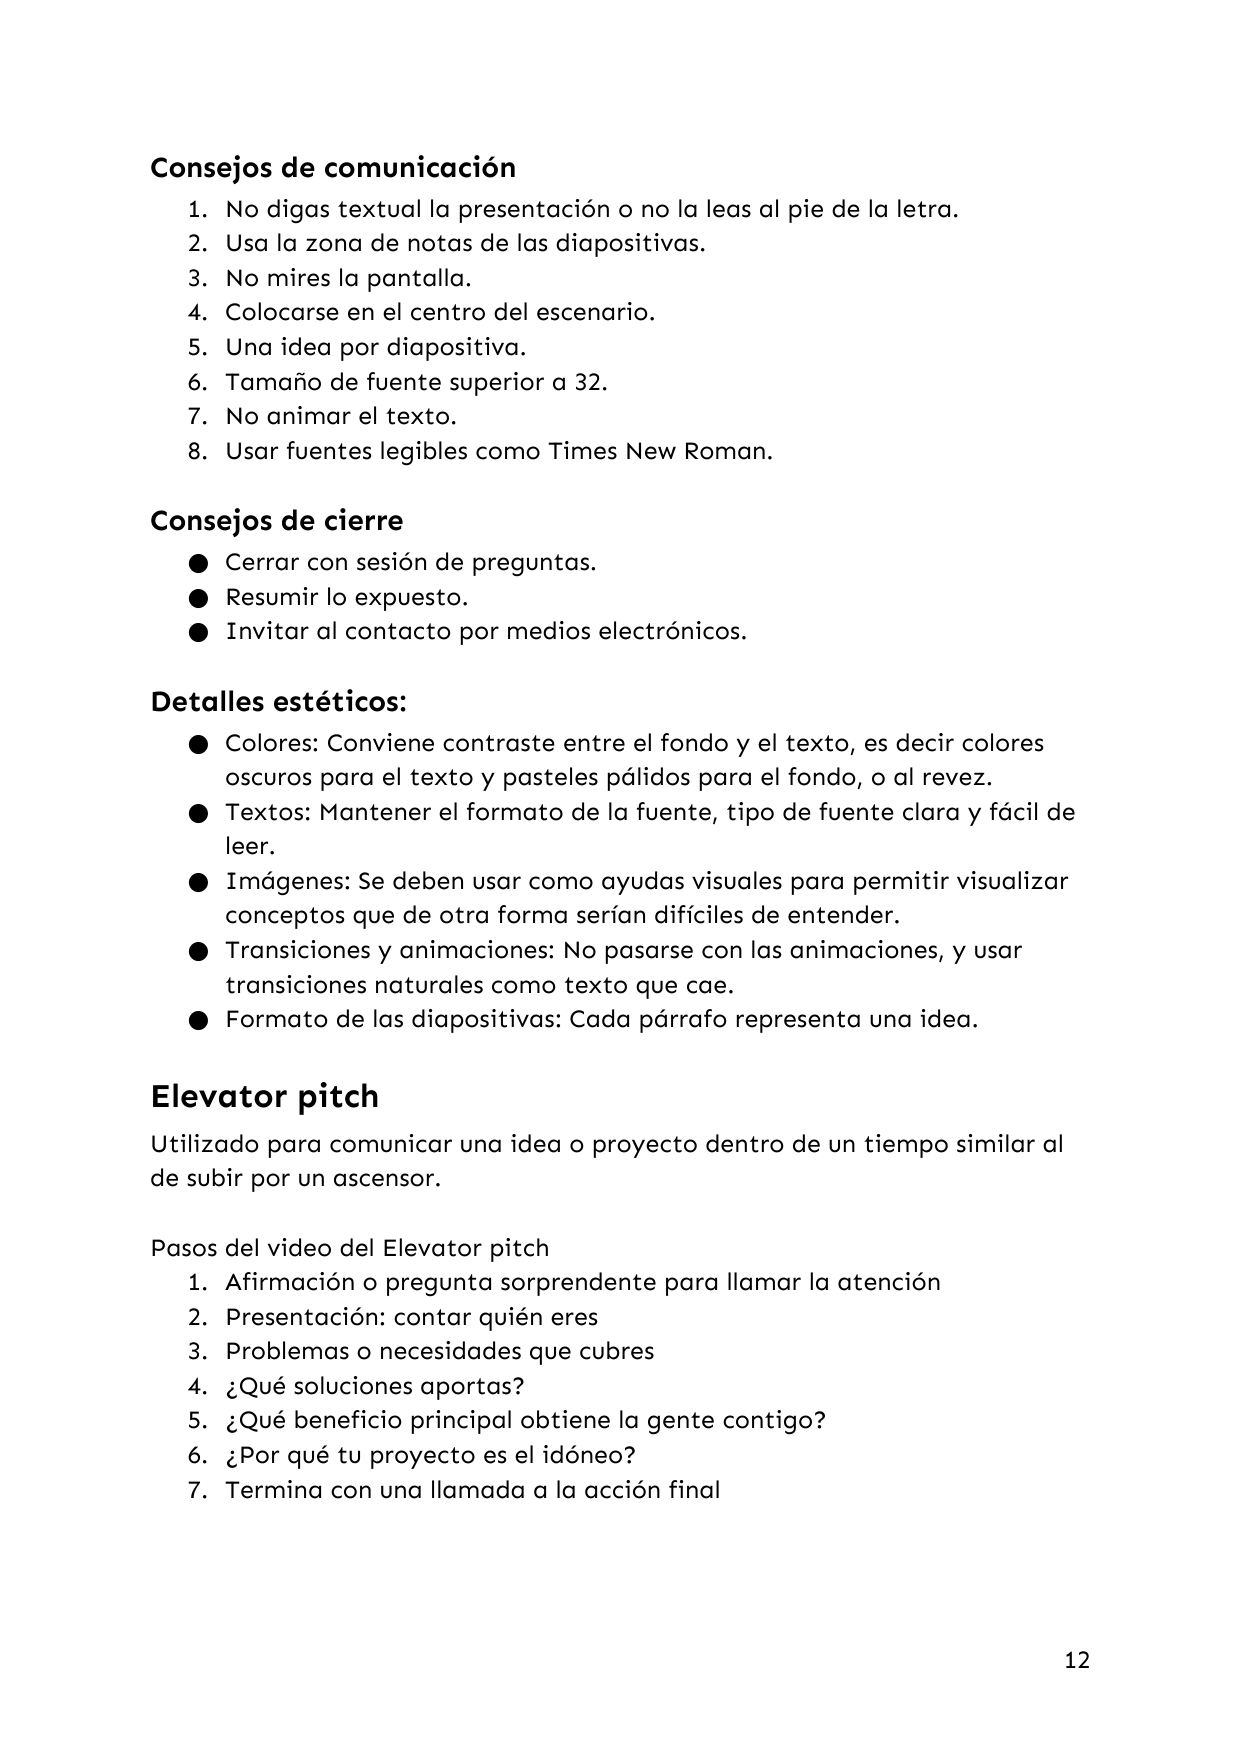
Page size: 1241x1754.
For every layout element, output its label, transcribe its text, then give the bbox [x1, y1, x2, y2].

text Pasos del video del Elevator pitch [150, 1232, 1090, 1263]
list Problemas o necesidades que cubres [187, 1336, 1090, 1366]
list No digas textual la presentación o no la leas al pie de la letra. [187, 193, 1090, 223]
list Cerrar con sesión de preguntas. [187, 547, 1090, 577]
list No animar el texto. [187, 401, 1090, 431]
list Transiciones y animaciones: No pasarse con las animaciones, y usar transiciones naturales como texto que cae. [187, 935, 1090, 999]
list No mires la pantalla. [187, 263, 1090, 293]
list Textos: Mantener el formato de la fuente, tipo de fuente clara y fácil de leer. [187, 797, 1090, 861]
subtitle Consejos de cierre [150, 503, 1090, 538]
list ¿Qué soluciones aportas? [187, 1371, 1090, 1401]
list Usar fuentes legibles como Times New Roman. [187, 436, 1090, 466]
list Una idea por diapositiva. [187, 332, 1090, 362]
list Presentación: contar quién eres [187, 1302, 1090, 1332]
list ¿Por qué tu proyecto es el idóneo? [187, 1440, 1090, 1470]
list ¿Qué beneficio principal obtiene la gente contigo? [187, 1405, 1090, 1436]
text Utilizado para comunicar una idea o proyecto dentro de un tiempo similar al de subir por un ascensor. [150, 1129, 1090, 1193]
list Formato de las diapositivas: Cada párrafo representa una idea. [187, 1004, 1090, 1034]
list Colores: Conviene contraste entre el fondo y el texto, es decir colores oscuros para el texto y pasteles pálidos para el fondo, o al revez. [187, 727, 1090, 792]
subtitle Detalles estéticos: [150, 684, 1090, 719]
list Usa la zona de notas de las diapositivas. [187, 228, 1090, 258]
list Resumir lo expuesto. [187, 581, 1090, 612]
list Termina con una llamada a la acción final [187, 1474, 1090, 1505]
subtitle Elevator pitch [150, 1076, 1090, 1116]
list Colocarse en el centro del escenario. [187, 297, 1090, 327]
list Invitar al contacto por medios electrónicos. [187, 616, 1090, 646]
list Tamaño de fuente superior a 32. [187, 366, 1090, 396]
subtitle Consejos de comunicación [150, 150, 1090, 185]
list Imágenes: Se deben usar como ayudas visuales para permitir visualizar conceptos que de otra forma serían difíciles de entender. [187, 866, 1090, 930]
list Afirmación o pregunta sorprendente para llamar la atención [187, 1267, 1090, 1297]
